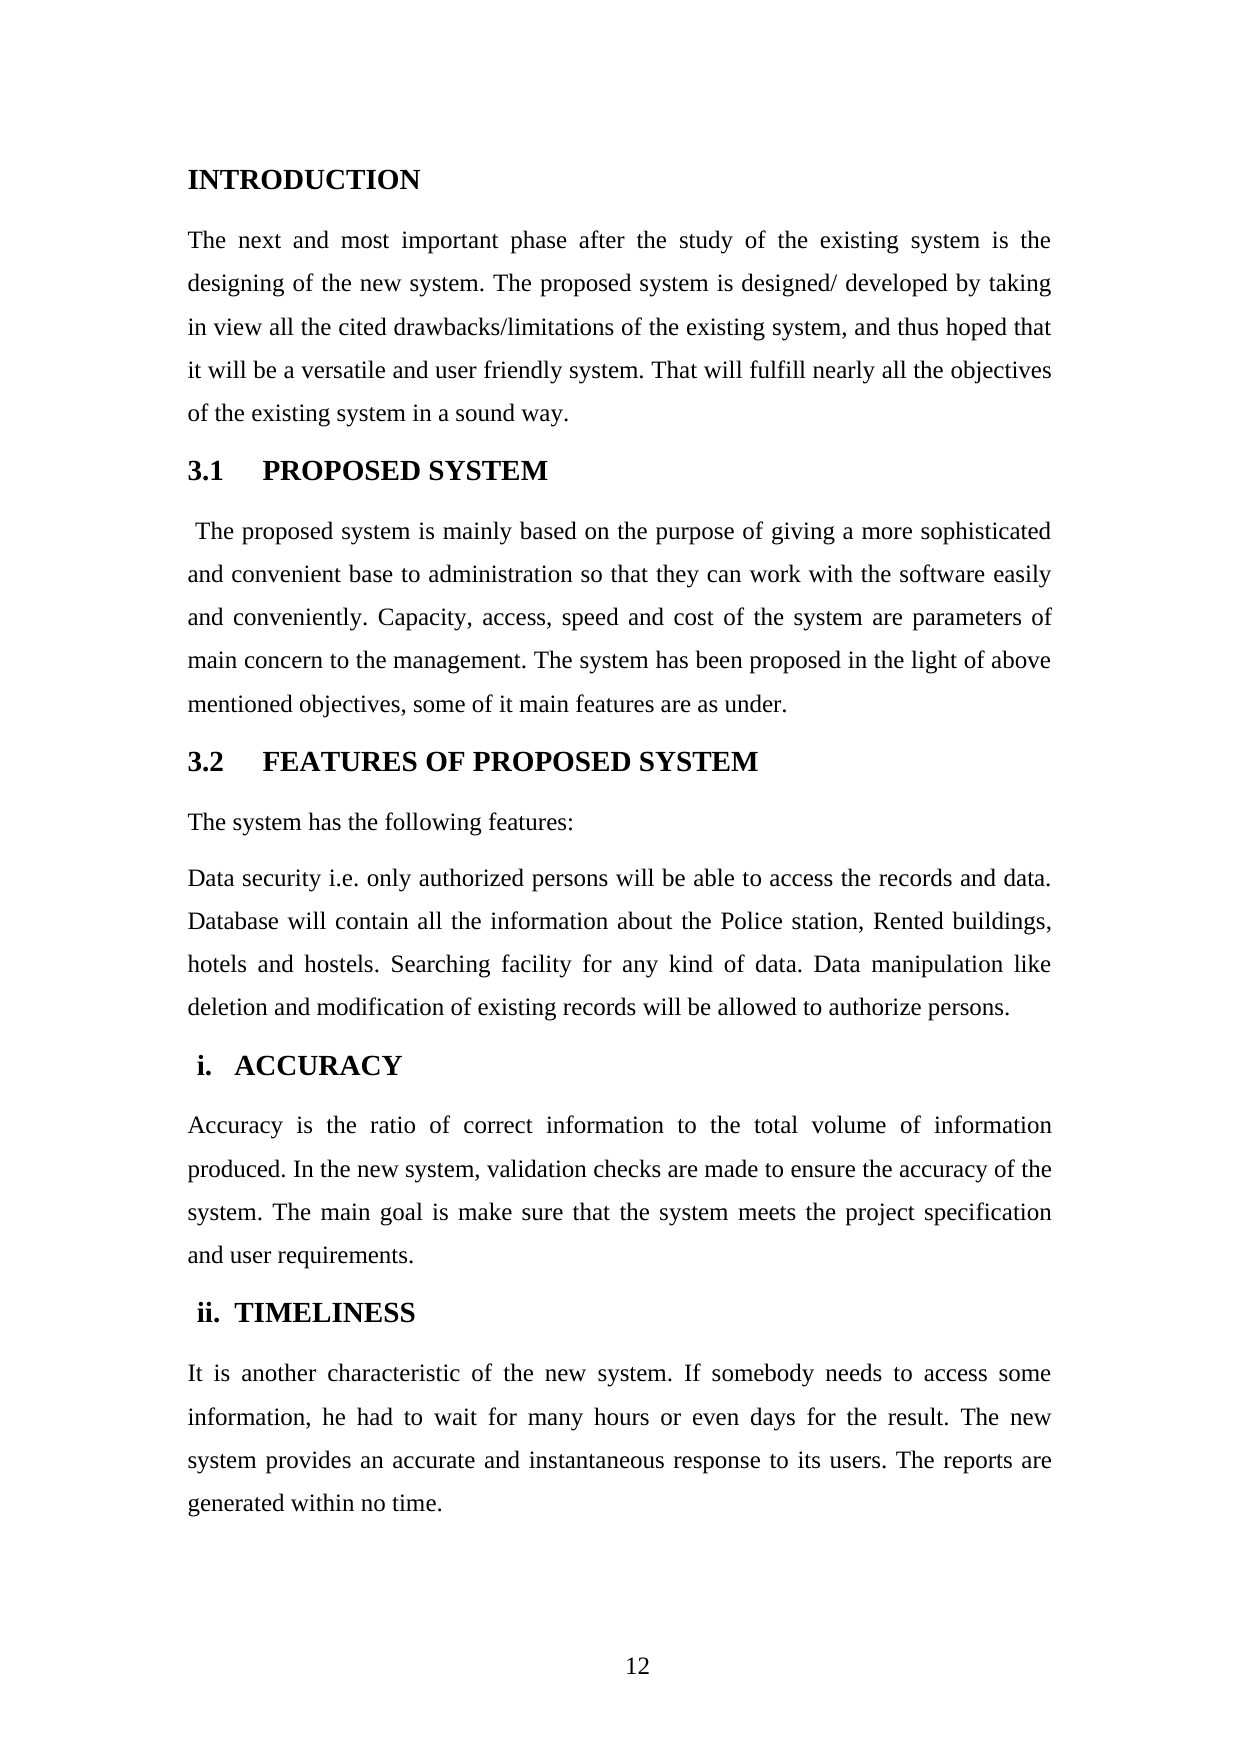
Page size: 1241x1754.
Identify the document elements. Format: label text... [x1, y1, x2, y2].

text Accuracy is the ratio of correct information to the total volume of information produced. In the new system, validation checks are made to ensure the accuracy of the system. The main goal is make sure that the system meets the project specification and user requirements. [187, 1111, 1053, 1269]
subtitle 3.2 FEATURES OF PROPOSED SYSTEM [187, 744, 1053, 778]
subtitle 3.1 PROPOSED SYSTEM [187, 453, 1053, 487]
text The proposed system is mainly based on the purpose of giving a more sophisticated and convenient base to administration so that they can work with the software easily and conveniently. Capacity, access, speed and cost of the system are parameters of main concern to the management. The system has been proposed in the light of above mentioned objectives, some of it main features are as under. [187, 516, 1053, 717]
text The next and most important phase after the study of the existing system is the designing of the new system. The proposed system is designed/ developed by taking in view all the cited drawbacks/limitations of the existing system, and thus hoped that it will be a versatile and user friendly system. That will fulfill nearly all the objectives of the existing system in a sound way. [187, 225, 1053, 427]
list ACCURACY [197, 1048, 1053, 1081]
list TIMELINESS [197, 1296, 1053, 1329]
text The system has the following features: [187, 807, 1053, 836]
text Data security i.e. only authorized persons will be able to access the records and data. Database will contain all the information about the Police station, Rented buildings, hotels and hostels. Searching facility for any kind of data. Data manipulation like deletion and modification of existing records will be allowed to authorize persons. [187, 863, 1053, 1021]
subtitle INTRODUCTION [187, 162, 1053, 196]
text It is another characteristic of the new system. If somebody needs to access some information, he had to wait for many hours or even days for the result. The new system provides an accurate and instantaneous response to its users. The reports are generated within no time. [187, 1358, 1053, 1517]
